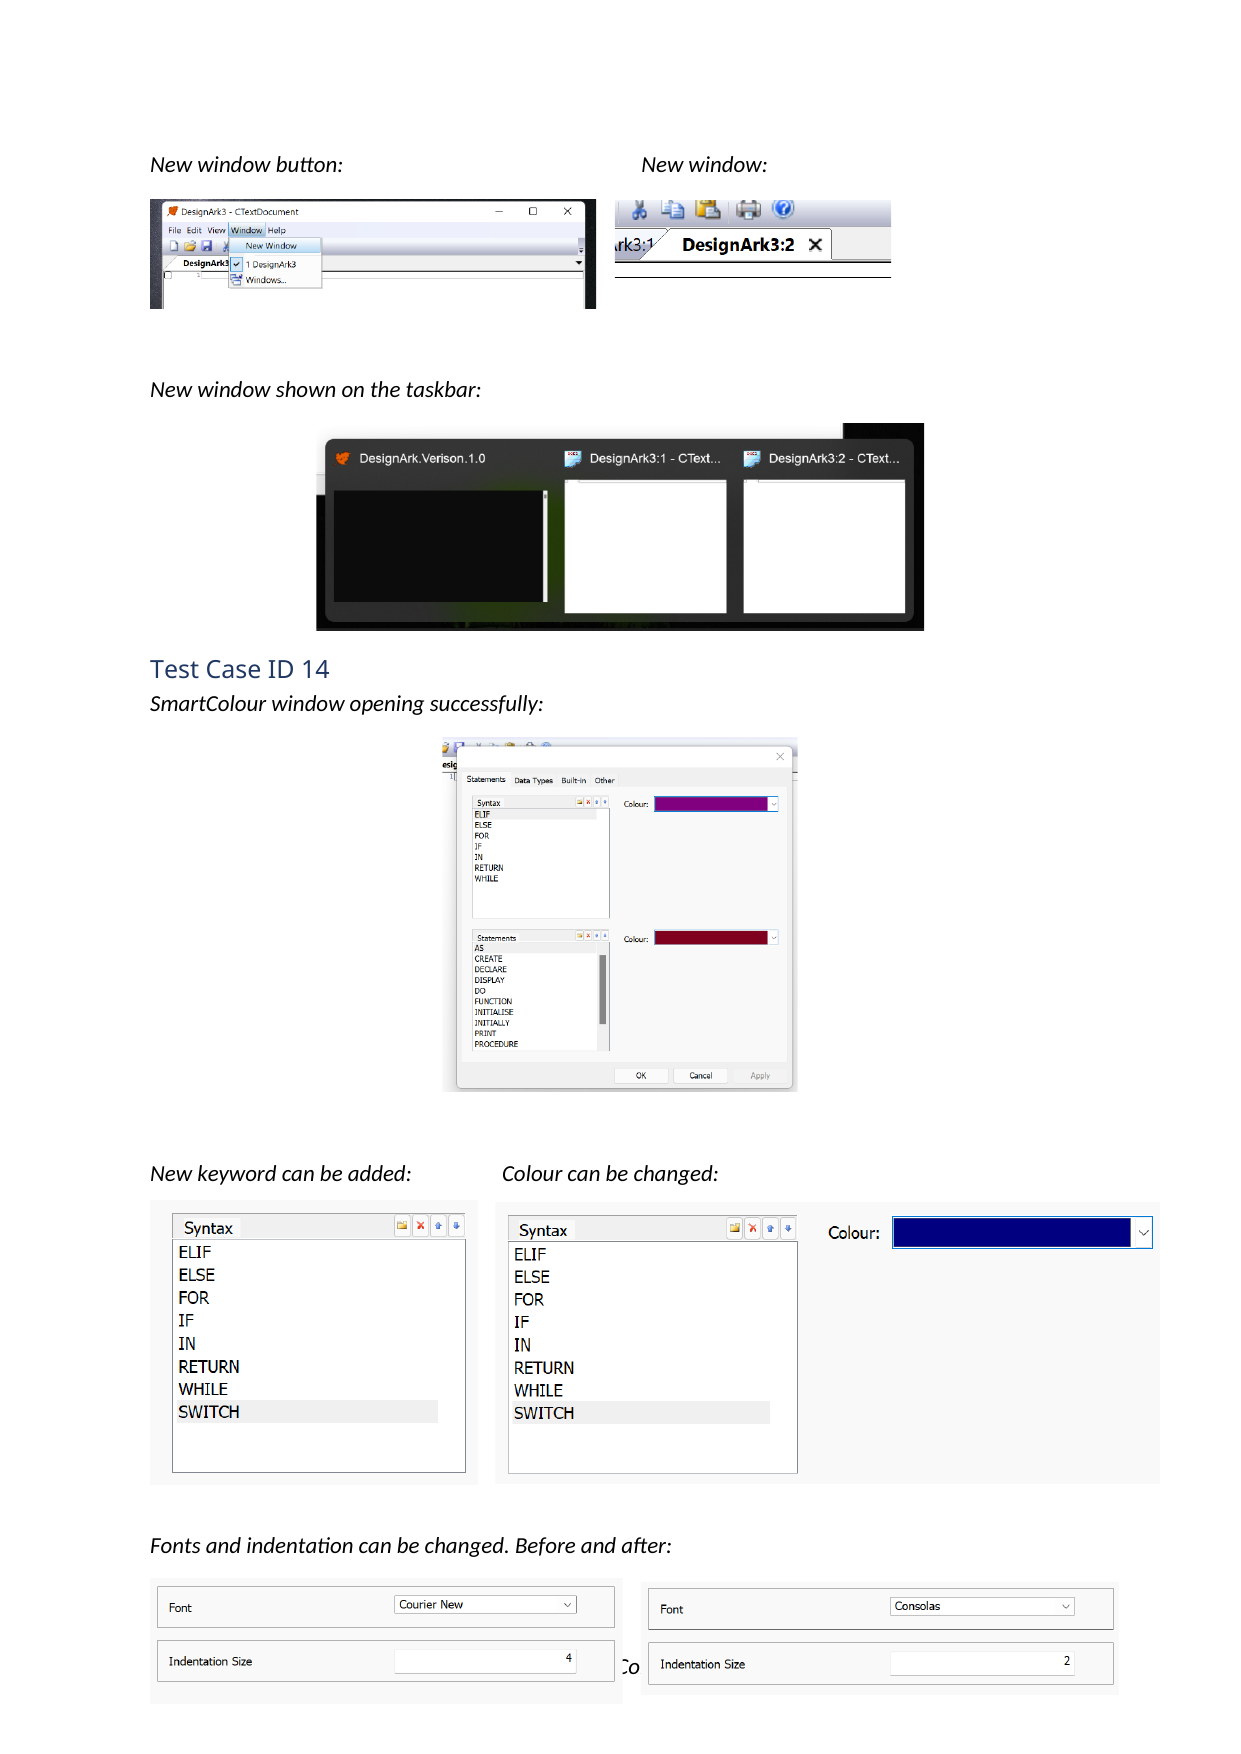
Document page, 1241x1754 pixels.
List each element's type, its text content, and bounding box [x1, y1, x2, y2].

picture [150, 1578, 623, 1704]
picture [316, 423, 925, 631]
text SmartColour window opening successfully: [150, 689, 1090, 717]
picture [442, 737, 798, 1092]
text New window button: New window: [150, 150, 1090, 178]
picture [640, 1582, 1119, 1695]
picture [150, 199, 597, 309]
picture [614, 200, 892, 306]
picture [495, 1202, 1160, 1484]
text Fonts and indentation can be changed. Before and after: [150, 1532, 1090, 1560]
text New window shown on the taskbar: [150, 375, 1090, 403]
